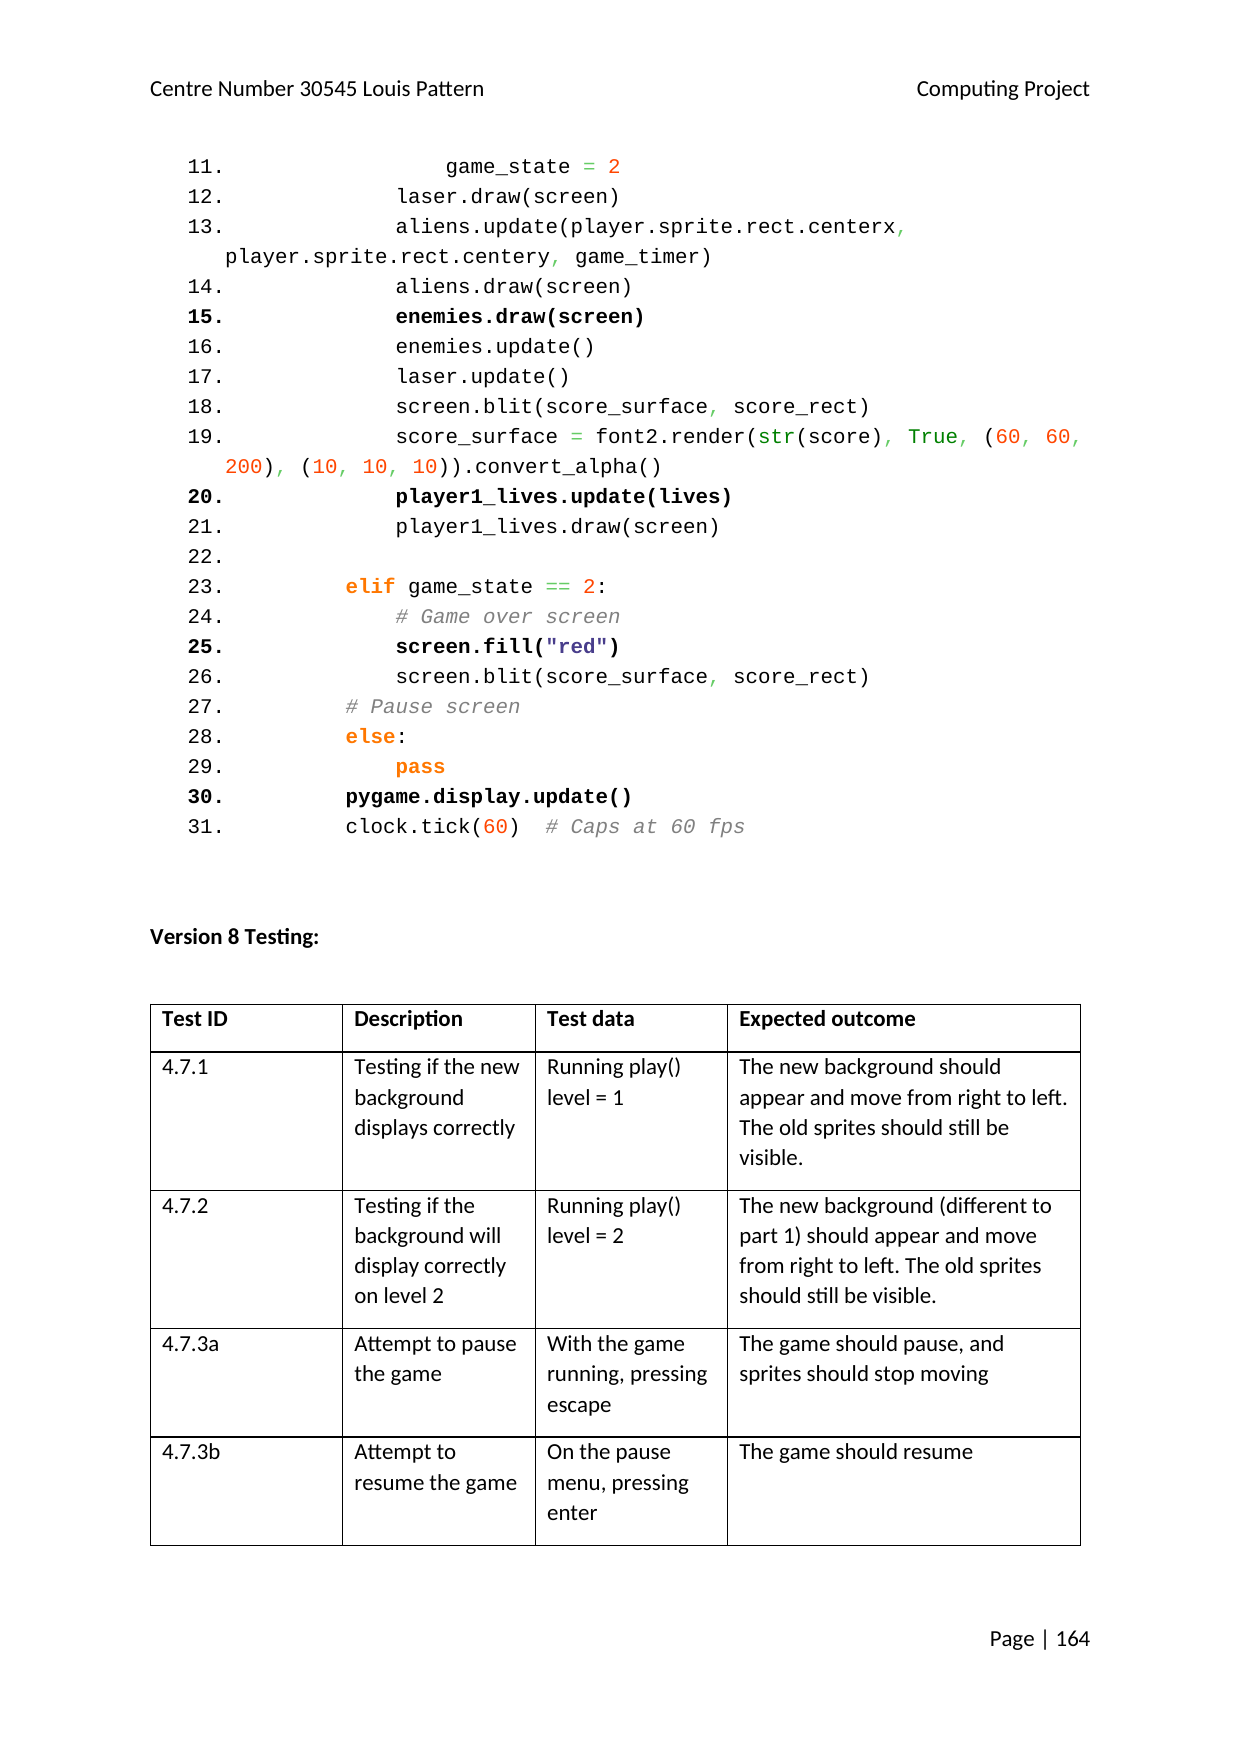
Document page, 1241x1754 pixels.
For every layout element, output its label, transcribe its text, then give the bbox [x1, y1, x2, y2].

list clock.tick(60) # Caps at 60 fps [187, 810, 1090, 840]
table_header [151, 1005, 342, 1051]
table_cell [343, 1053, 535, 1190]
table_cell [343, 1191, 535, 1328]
list screen.blit(score_surface, score_rect) [187, 390, 1090, 420]
list screen.blit(score_surface, score_rect) [187, 660, 1090, 690]
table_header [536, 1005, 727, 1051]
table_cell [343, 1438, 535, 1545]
list player1_lives.draw(screen) [187, 510, 1090, 540]
subtitle Version 8 Testing: [150, 922, 1090, 950]
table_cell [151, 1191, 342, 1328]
list aliens.update(player.sprite.rect.centerx, player.sprite.rect.centery, game_timer) [187, 210, 1090, 270]
list screen.fill("red") [187, 630, 1090, 660]
list enemies.draw(screen) [187, 300, 1090, 330]
list player1_lives.update(lives) [187, 480, 1090, 510]
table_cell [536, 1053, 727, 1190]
list pygame.display.update() [187, 780, 1090, 810]
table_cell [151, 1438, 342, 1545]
list laser.draw(screen) [187, 180, 1090, 210]
list score_surface = font2.render(str(score), True, (60, 60, 200), (10, 10, 10)).convert_alpha() [187, 420, 1090, 480]
list # Game over screen [187, 600, 1090, 630]
list pass [187, 750, 1090, 780]
list enemies.update() [187, 330, 1090, 360]
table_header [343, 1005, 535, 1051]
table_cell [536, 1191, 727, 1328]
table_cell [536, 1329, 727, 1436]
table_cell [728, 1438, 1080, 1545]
list elif game_state == 2: [187, 570, 1090, 600]
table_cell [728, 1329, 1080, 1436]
list # Pause screen [187, 690, 1090, 720]
list laser.update() [187, 360, 1090, 390]
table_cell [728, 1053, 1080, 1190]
list aliens.draw(screen) [187, 270, 1090, 300]
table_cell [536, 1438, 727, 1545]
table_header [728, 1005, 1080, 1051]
list else: [187, 720, 1090, 750]
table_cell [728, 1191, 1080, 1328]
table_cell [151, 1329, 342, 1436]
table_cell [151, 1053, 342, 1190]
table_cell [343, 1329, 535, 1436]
list game_state = 2 [187, 150, 1090, 180]
